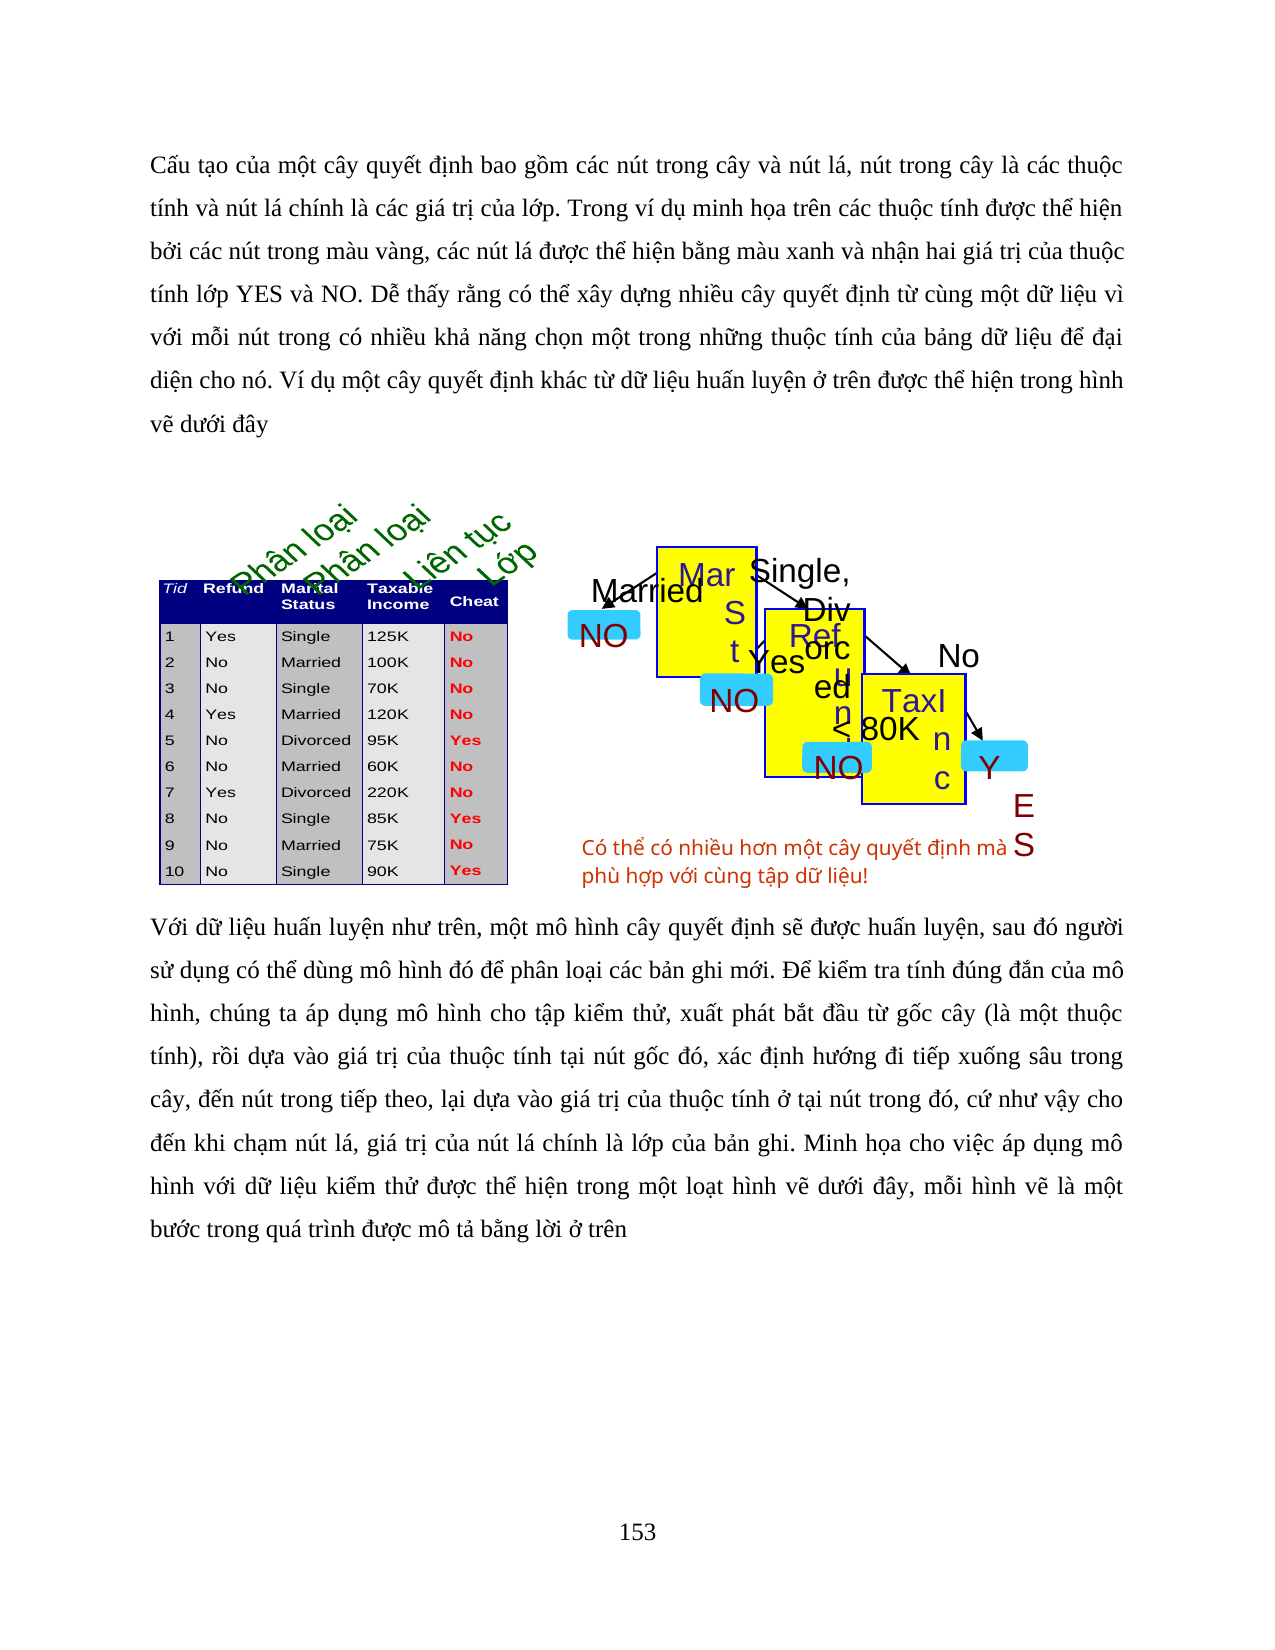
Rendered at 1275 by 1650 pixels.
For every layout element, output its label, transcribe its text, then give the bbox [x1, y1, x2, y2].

text Cấu tạo của một cây quyết định bao gồm các nút trong cây và nút lá, nút trong cây là các thuộc tính và nút lá chính là các giá trị của lớp. Trong ví dụ minh họa trên các thuộc tính được thể hiện bởi các nút trong màu vàng, các nút lá được thể hiện bằng màu xanh và nhận hai giá trị của thuộc tính lớp YES và NO. Dễ thấy rằng có thể xây dựng nhiều cây quyết định từ cùng một dữ liệu vì với mỗi nút trong có nhiều khả năng chọn một trong những thuộc tính của bảng dữ liệu để đại diện cho nó. Ví dụ một cây quyết định khác từ dữ liệu huấn luyện ở trên được thể hiện trong hình vẽ dưới đây [150, 150, 1125, 437]
text Với dữ liệu huấn luyện như trên, một mô hình cây quyết định sẽ được huấn luyện, sau đó người sử dụng có thể dùng mô hình đó để phân loại các bản ghi mới. Để kiểm tra tính đúng đắn của mô hình, chúng ta áp dụng mô hình cho tập kiểm thử, xuất phát bắt đầu từ gốc cây (là một thuộc tính), rồi dựa vào giá trị của thuộc tính tại nút gốc đó, xác định hướng đi tiếp xuống sâu trong cây, đến nút trong tiếp theo, lại dựa vào giá trị của thuộc tính ở tại nút trong đó, cứ như vậy cho đến khi chạm nút lá, giá trị của nút lá chính là lớp của bản ghi. Minh họa cho việc áp dụng mô hình với dữ liệu kiểm thử được thể hiện trong một loạt hình vẽ dưới đây, mỗi hình vẽ là một bước trong quá trình được mô tả bằng lời ở trên [150, 912, 1125, 1243]
